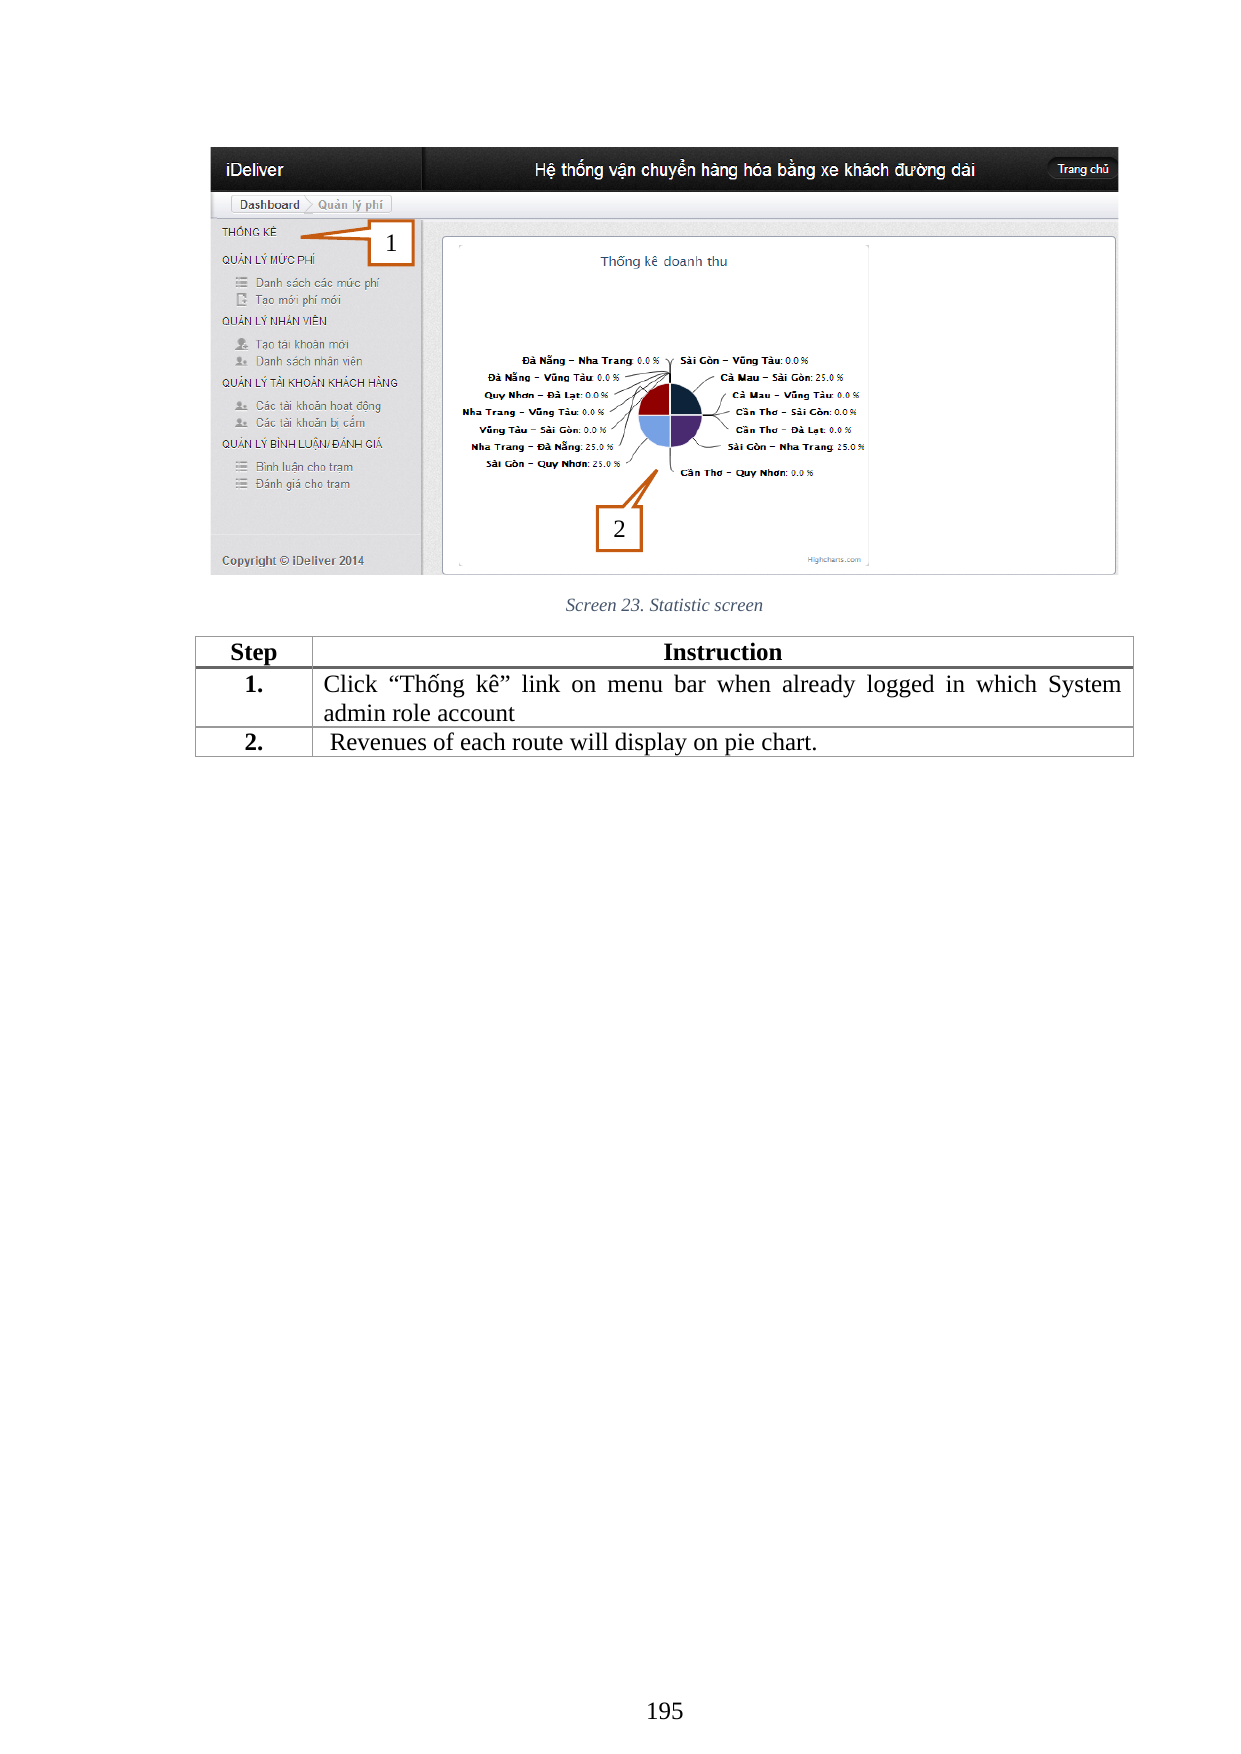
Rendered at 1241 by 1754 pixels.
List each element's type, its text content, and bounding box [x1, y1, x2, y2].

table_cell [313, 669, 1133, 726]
picture [210, 147, 1119, 575]
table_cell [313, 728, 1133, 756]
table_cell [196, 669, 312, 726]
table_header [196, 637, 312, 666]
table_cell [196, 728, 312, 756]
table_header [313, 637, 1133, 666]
